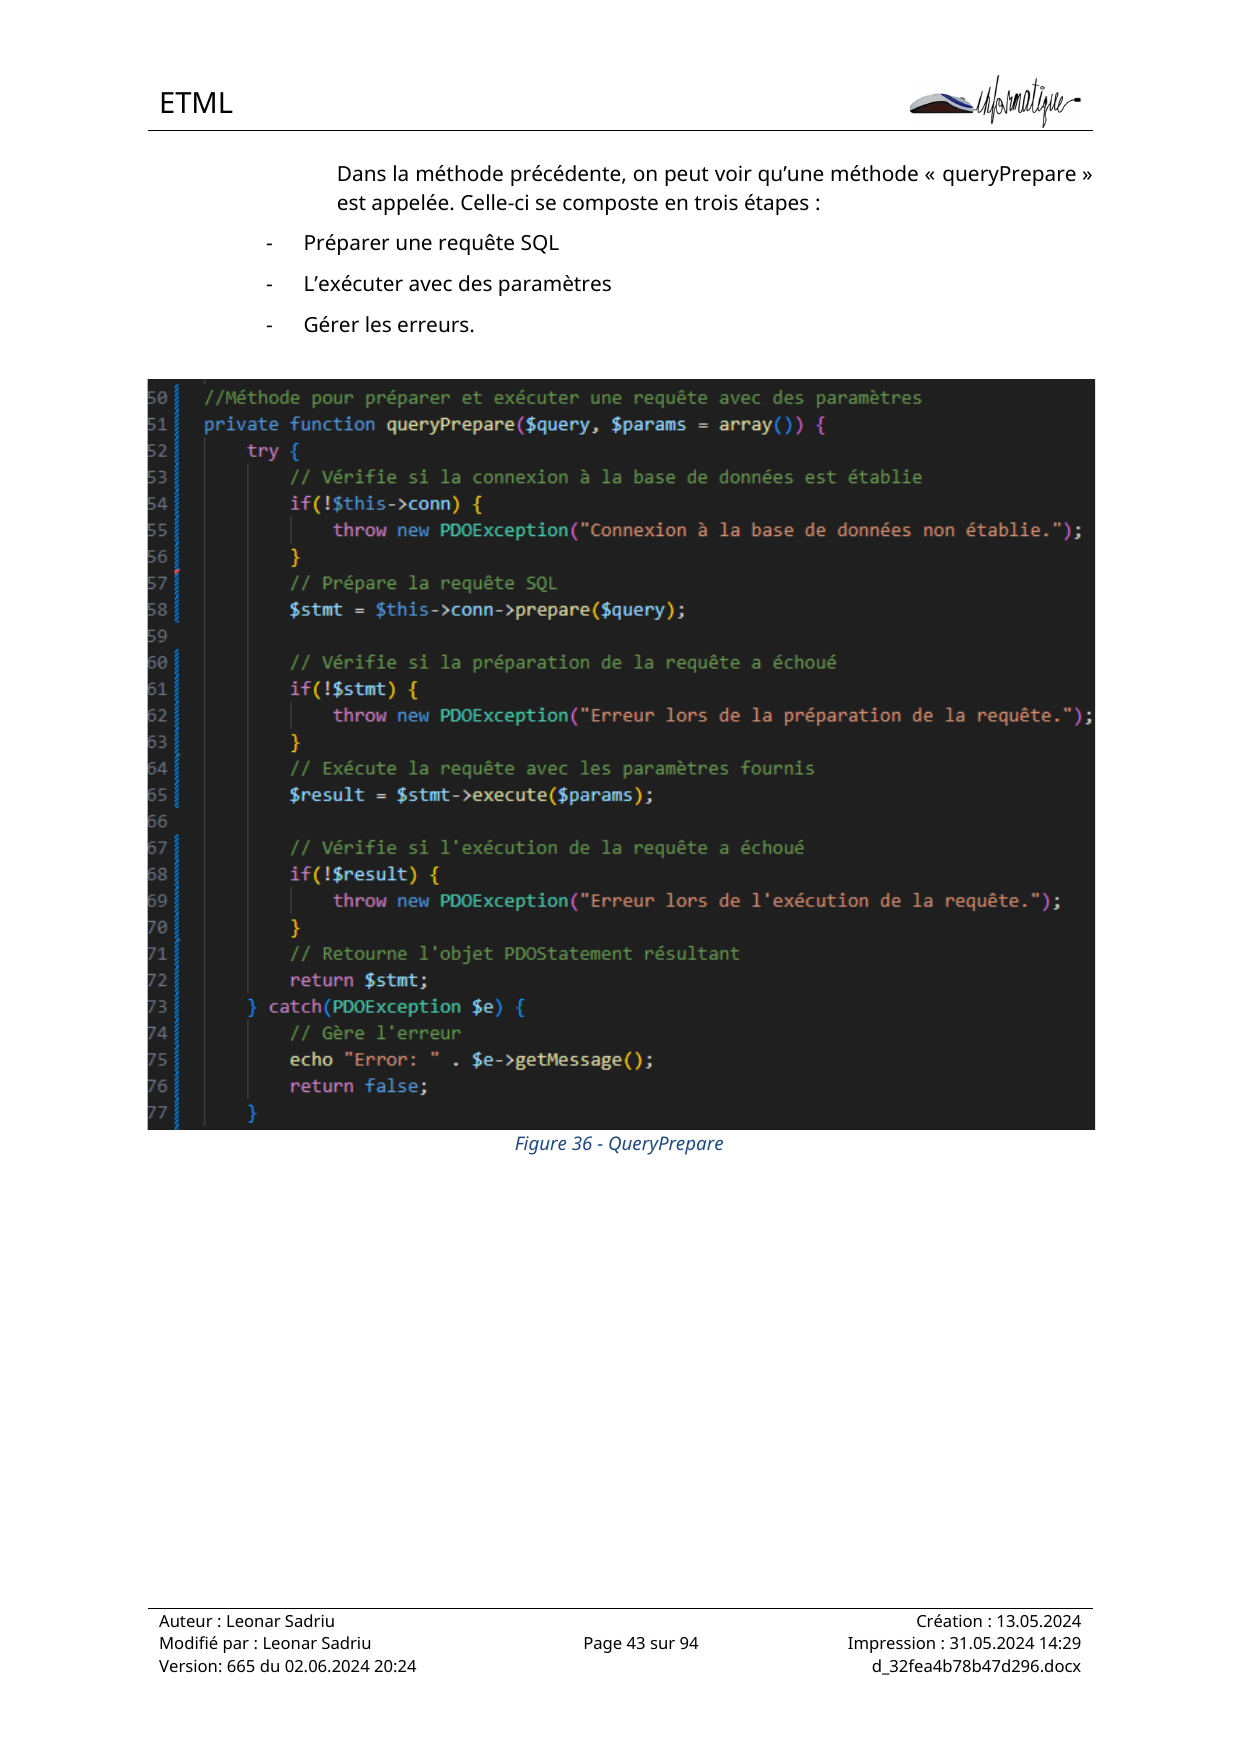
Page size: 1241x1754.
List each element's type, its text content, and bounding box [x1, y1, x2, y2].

text Figure 36 - QueryPrepare [148, 1130, 1092, 1155]
list Préparer une requête SQL [266, 228, 1092, 257]
picture [909, 75, 1082, 128]
list L’exécuter avec des paramètres [266, 269, 1092, 298]
picture [147, 379, 1096, 1130]
text Dans la méthode précédente, on peut voir qu’une méthode « queryPrepare » est appelée. Celle-ci se composte en trois étapes : [337, 159, 1092, 216]
list Gérer les erreurs. [266, 310, 1092, 339]
